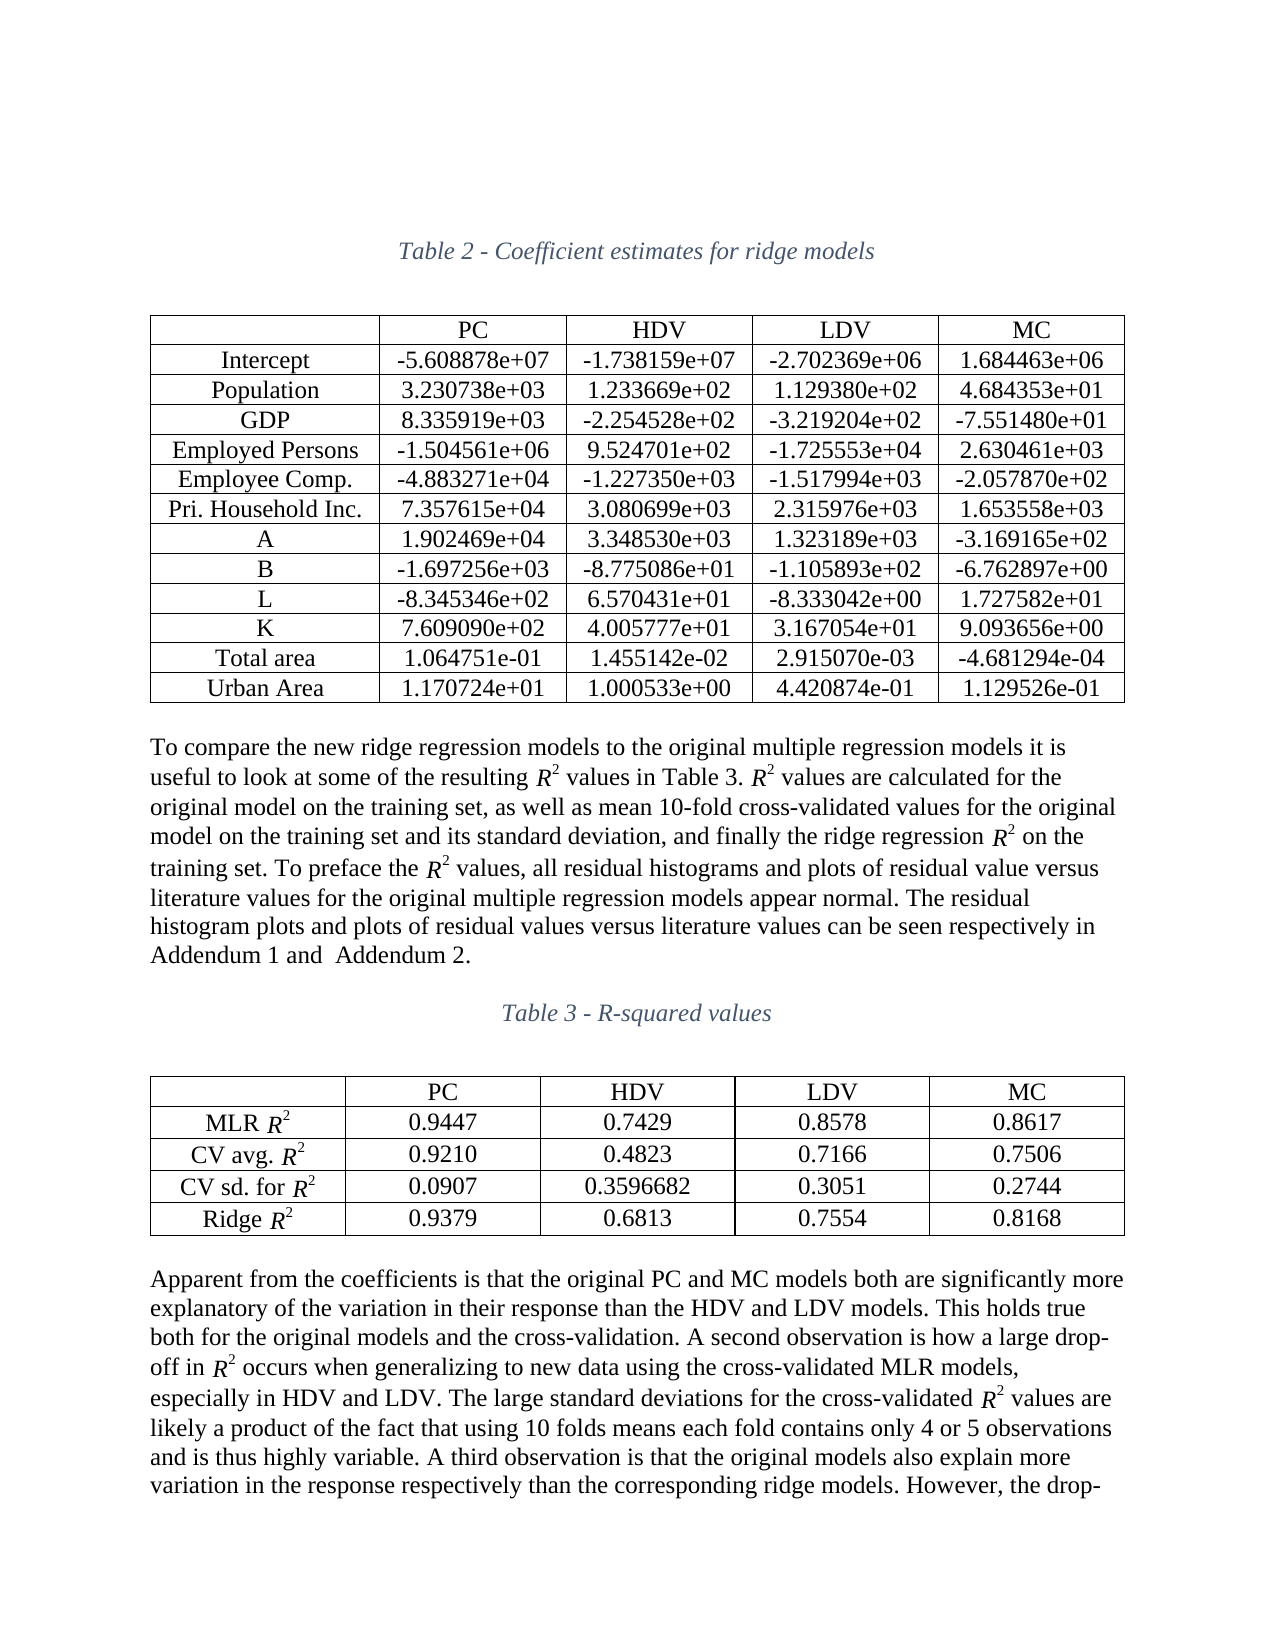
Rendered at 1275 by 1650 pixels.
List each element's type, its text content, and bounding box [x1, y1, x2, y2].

table_header [151, 316, 379, 344]
table_header MC [930, 1077, 1124, 1106]
table_cell CV avg. [151, 1139, 345, 1170]
table_cell Total area [151, 643, 379, 672]
table_cell 0.7506 [930, 1139, 1124, 1170]
table_cell MLR [151, 1107, 345, 1138]
table_header HDV [567, 316, 752, 344]
table_cell Population [151, 375, 379, 404]
table_cell Employee Comp. [151, 465, 379, 493]
table_cell Intercept [151, 345, 379, 374]
table_cell 0.3596682 [541, 1171, 734, 1202]
table_cell 0.9379 [346, 1203, 540, 1234]
table_cell 0.2744 [930, 1171, 1124, 1202]
table_header PC [380, 316, 566, 344]
table_cell 0.7166 [736, 1139, 929, 1170]
table_cell CV sd. for [151, 1171, 345, 1202]
table_cell Urban Area [151, 673, 379, 702]
table_cell 0.4823 [541, 1139, 734, 1170]
table_cell Ridge [151, 1203, 345, 1234]
table_cell A [151, 524, 379, 553]
table_cell B [151, 554, 379, 583]
text Table 2 - Coefficient estimates for ridge models [150, 236, 1125, 265]
table_cell L [151, 584, 379, 612]
table_header LDV [753, 316, 938, 344]
table_cell 0.6813 [541, 1203, 734, 1234]
table_cell 0.3051 [736, 1171, 929, 1202]
table_header [151, 1077, 345, 1106]
table_cell 0.7554 [736, 1203, 929, 1234]
table_cell 0.9210 [346, 1139, 540, 1170]
table_cell Pri. Household Inc. [151, 494, 379, 523]
table_cell 0.8578 [736, 1107, 929, 1138]
table_header MC [939, 316, 1124, 344]
table_cell K [151, 614, 379, 642]
table_header LDV [736, 1077, 929, 1106]
text To compare the new ridge regression models to the original multiple regression models it is useful to look at some of the resulting values in Table 3. values are calculated for the original model on the training set, as well as mean 10-fold cross-validated values for the original model on the training set and its standard deviation, and finally the ridge regression on the training set. To preface the values, all residual histograms and plots of residual value versus literature values for the original multiple regression models appear normal. The residual histogram plots and plots of residual values versus literature values can be seen respectively in Addendum 1 and Addendum 2. [150, 732, 1125, 969]
table_cell 0.8617 [930, 1107, 1124, 1138]
table_cell GDP [151, 405, 379, 434]
table_cell 0.9447 [346, 1107, 540, 1138]
table_header PC [346, 1077, 540, 1106]
table_header HDV [541, 1077, 734, 1106]
table_cell 0.7429 [541, 1107, 734, 1138]
table_cell Employed Persons [151, 435, 379, 463]
text Table 3 - R-squared values [150, 998, 1125, 1026]
table_cell 0.0907 [346, 1171, 540, 1202]
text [150, 1264, 1125, 1499]
table_cell 0.8168 [930, 1203, 1124, 1234]
